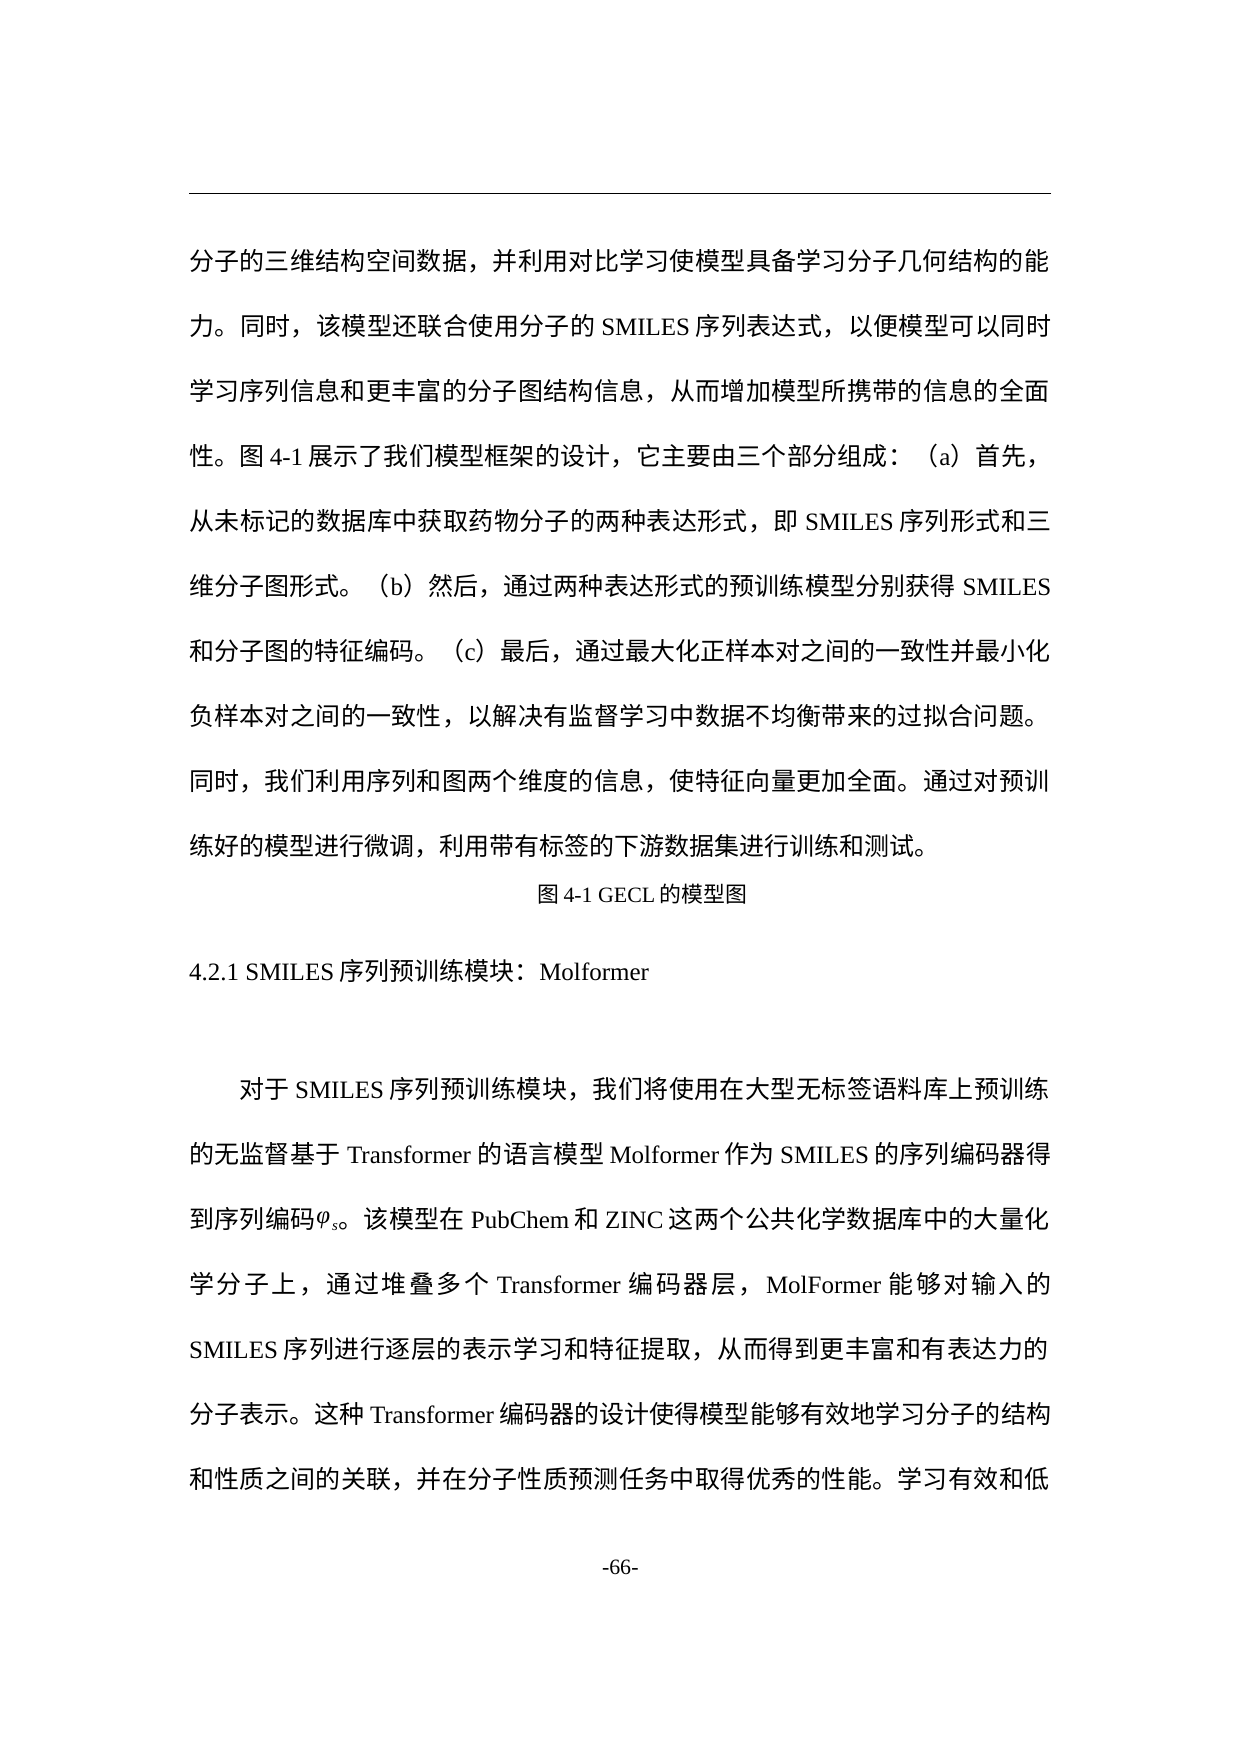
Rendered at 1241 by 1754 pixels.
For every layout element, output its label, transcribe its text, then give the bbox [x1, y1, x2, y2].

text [189, 1055, 1051, 1510]
text 图4-1 GECL的模型图 [189, 877, 1051, 909]
text 4.2.1 SMILES序列预训练模块：Molformer [189, 937, 1051, 1002]
text 我们提出了一个对比学习框架GECL，GECL模型的主要目标是通过增强分子的三维结构空间数据，并利用对比学习使模型具备学习分子几何结构的能力。同时，该模型还联合使用分子的SMILES序列表达式，以便模型可以同时学习序列信息和更丰富的分子图结构信息，从而增加模型所携带的信息的全面性。图4-1展示了我们模型框架的设计，它主要由三个部分组成：（a）首先，从未标记的数据库中获取药物分子的两种表达形式，即SMILES序列形式和三维分子图形式。（b）然后，通过两种表达形式的预训练模型分别获得SMILES和分子图的特征编码。（c）最后，通过最大化正样本对之间的一致性并最小化负样本对之间的一致性，以解决有监督学习中数据不均衡带来的过拟合问题。同时，我们利用序列和图两个维度的信息，使特征向量更加全面。通过对预训练好的模型进行微调，利用带有标签的下游数据集进行训练和测试。 [189, 227, 1051, 877]
